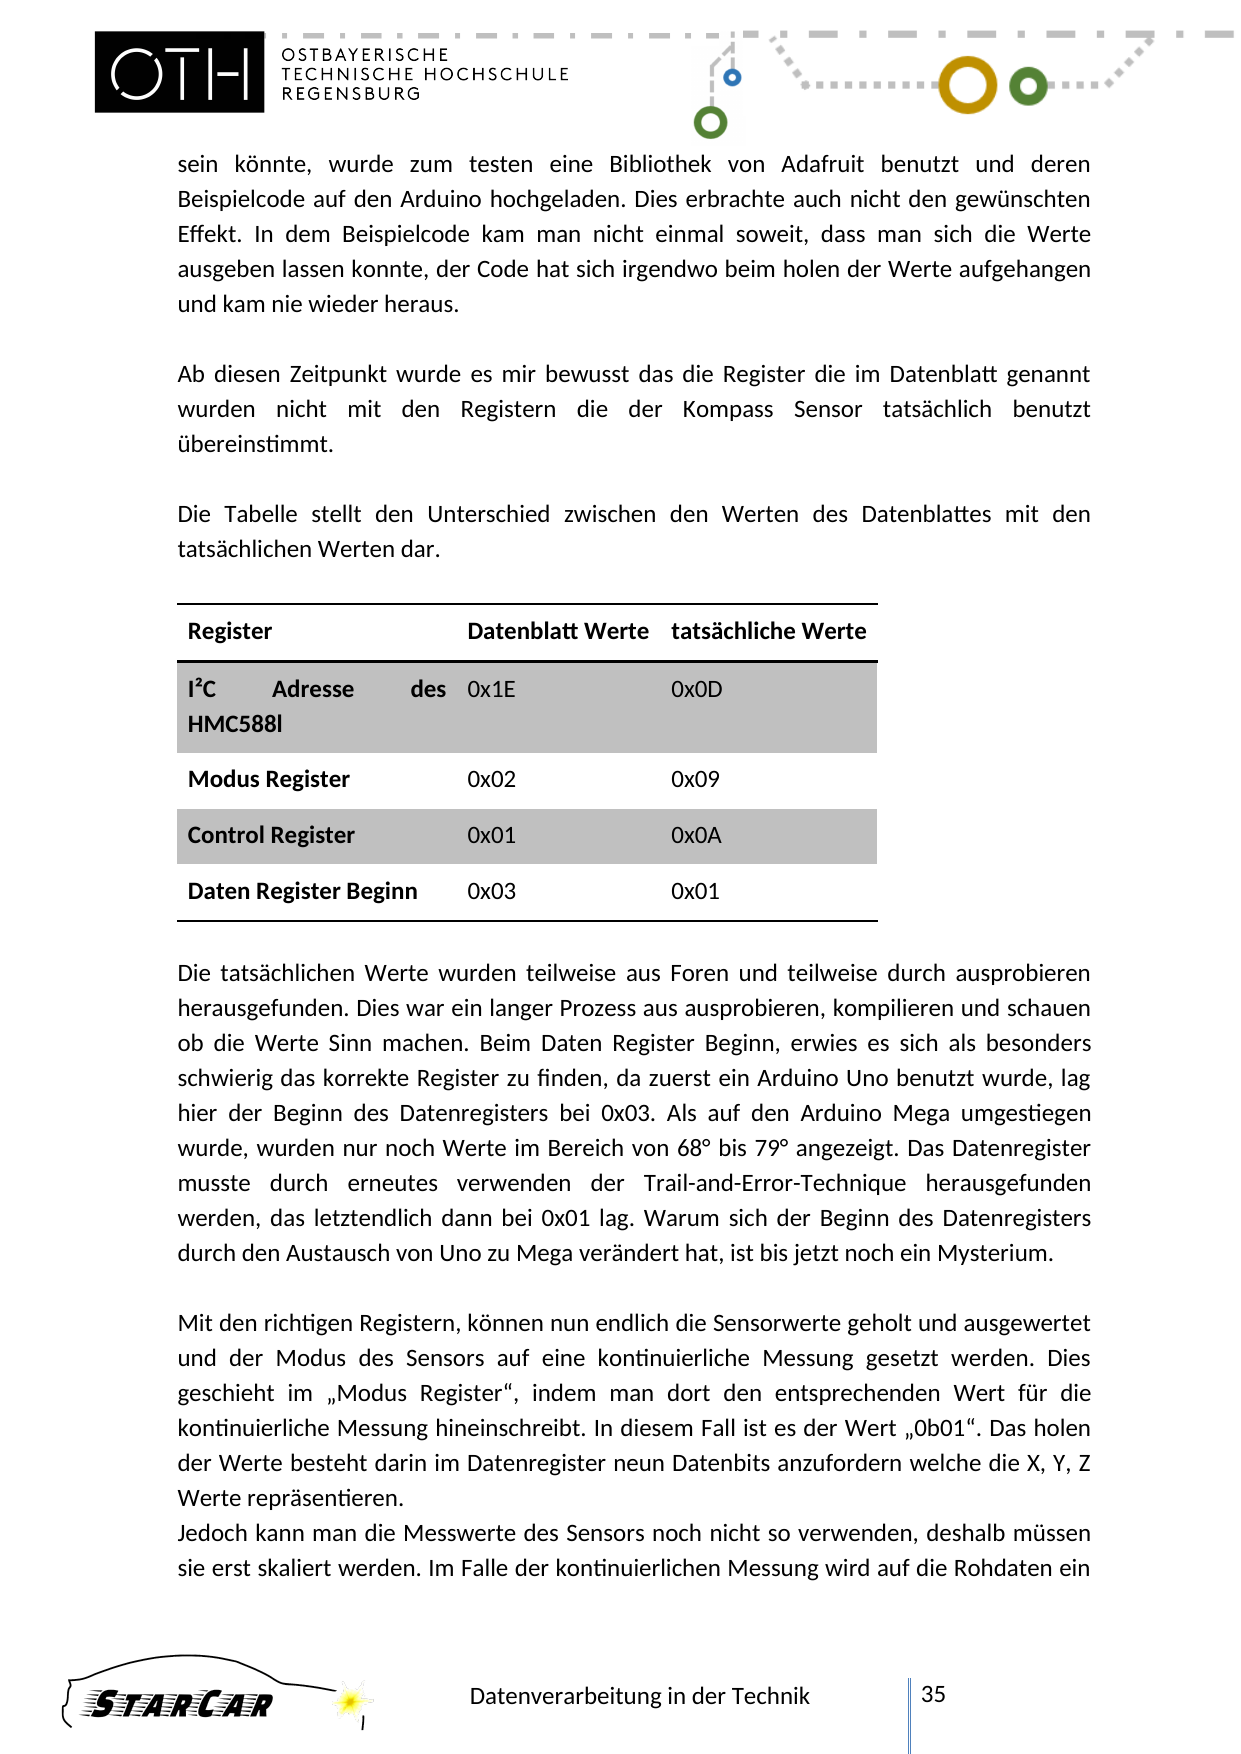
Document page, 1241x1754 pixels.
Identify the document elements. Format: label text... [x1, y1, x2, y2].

text Die tatsächlichen Werte wurden teilweise aus Foren und teilweise durch ausprobieren herausgefunden. Dies war ein langer Prozess aus ausprobieren, kompilieren und schauen ob die Werte Sinn machen. Beim Daten Register Beginn, erwies es sich als besonders schwierig das korrekte Register zu finden, da zuerst ein Arduino Uno benutzt wurde, lag hier der Beginn des Datenregisters bei 0x03. Als auf den Arduino Mega umgestiegen wurde, wurden nur noch Werte im Bereich von 68° bis 79° angezeigt. Das Datenregister musste durch erneutes verwenden der Trail-and-Error-Technique herausgefunden werden, das letztendlich dann bei 0x01 lag. Warum sich der Beginn des Datenregisters durch den Austausch von Uno zu Mega verändert hat, ist bis jetzt noch ein Mysterium. [177, 957, 1092, 1268]
table_cell 0x01 [457, 809, 661, 864]
table_cell Control Register [177, 809, 457, 864]
picture [54, 1651, 380, 1730]
table_header tatsächliche Werte [661, 605, 877, 660]
table_cell 0x0A [661, 809, 877, 864]
table_cell 0x01 [661, 864, 877, 920]
picture [94, 15, 1237, 145]
text Die Tabelle stellt den Unterschied zwischen den Werten des Datenblattes mit den tatsächlichen Werten dar. [177, 498, 1092, 563]
table_cell I²C Adresse des HMC588l [177, 663, 457, 753]
table_cell Daten Register Beginn [177, 864, 457, 920]
table_cell 0x03 [457, 864, 661, 920]
text Mit den richtigen Registern, können nun endlich die Sensorwerte geholt und ausgewertet und der Modus des Sensors auf eine kontinuierliche Messung gesetzt werden. Dies geschieht im „Modus Register“, indem man dort den entsprechenden Wert für die kontinuierliche Messung hineinschreibt. In diesem Fall ist es der Wert „0b01“. Das holen der Werte besteht darin im Datenregister neun Datenbits anzufordern welche die X, Y, Z Werte repräsentieren. [177, 1307, 1092, 1513]
table_cell 0x1E [457, 663, 661, 753]
table_cell 0x02 [457, 753, 661, 809]
text Ab diesen Zeitpunkt wurde es mir bewusst das die Register die im Datenblatt genannt wurden nicht mit den Registern die der Kompass Sensor tatsächlich benutzt übereinstimmt. [177, 358, 1092, 458]
table_cell 0x09 [661, 753, 877, 809]
table_cell 0x0D [661, 663, 877, 753]
table_header Register [177, 605, 457, 660]
table_cell Modus Register [177, 753, 457, 809]
table_header Datenblatt Werte [457, 605, 661, 660]
